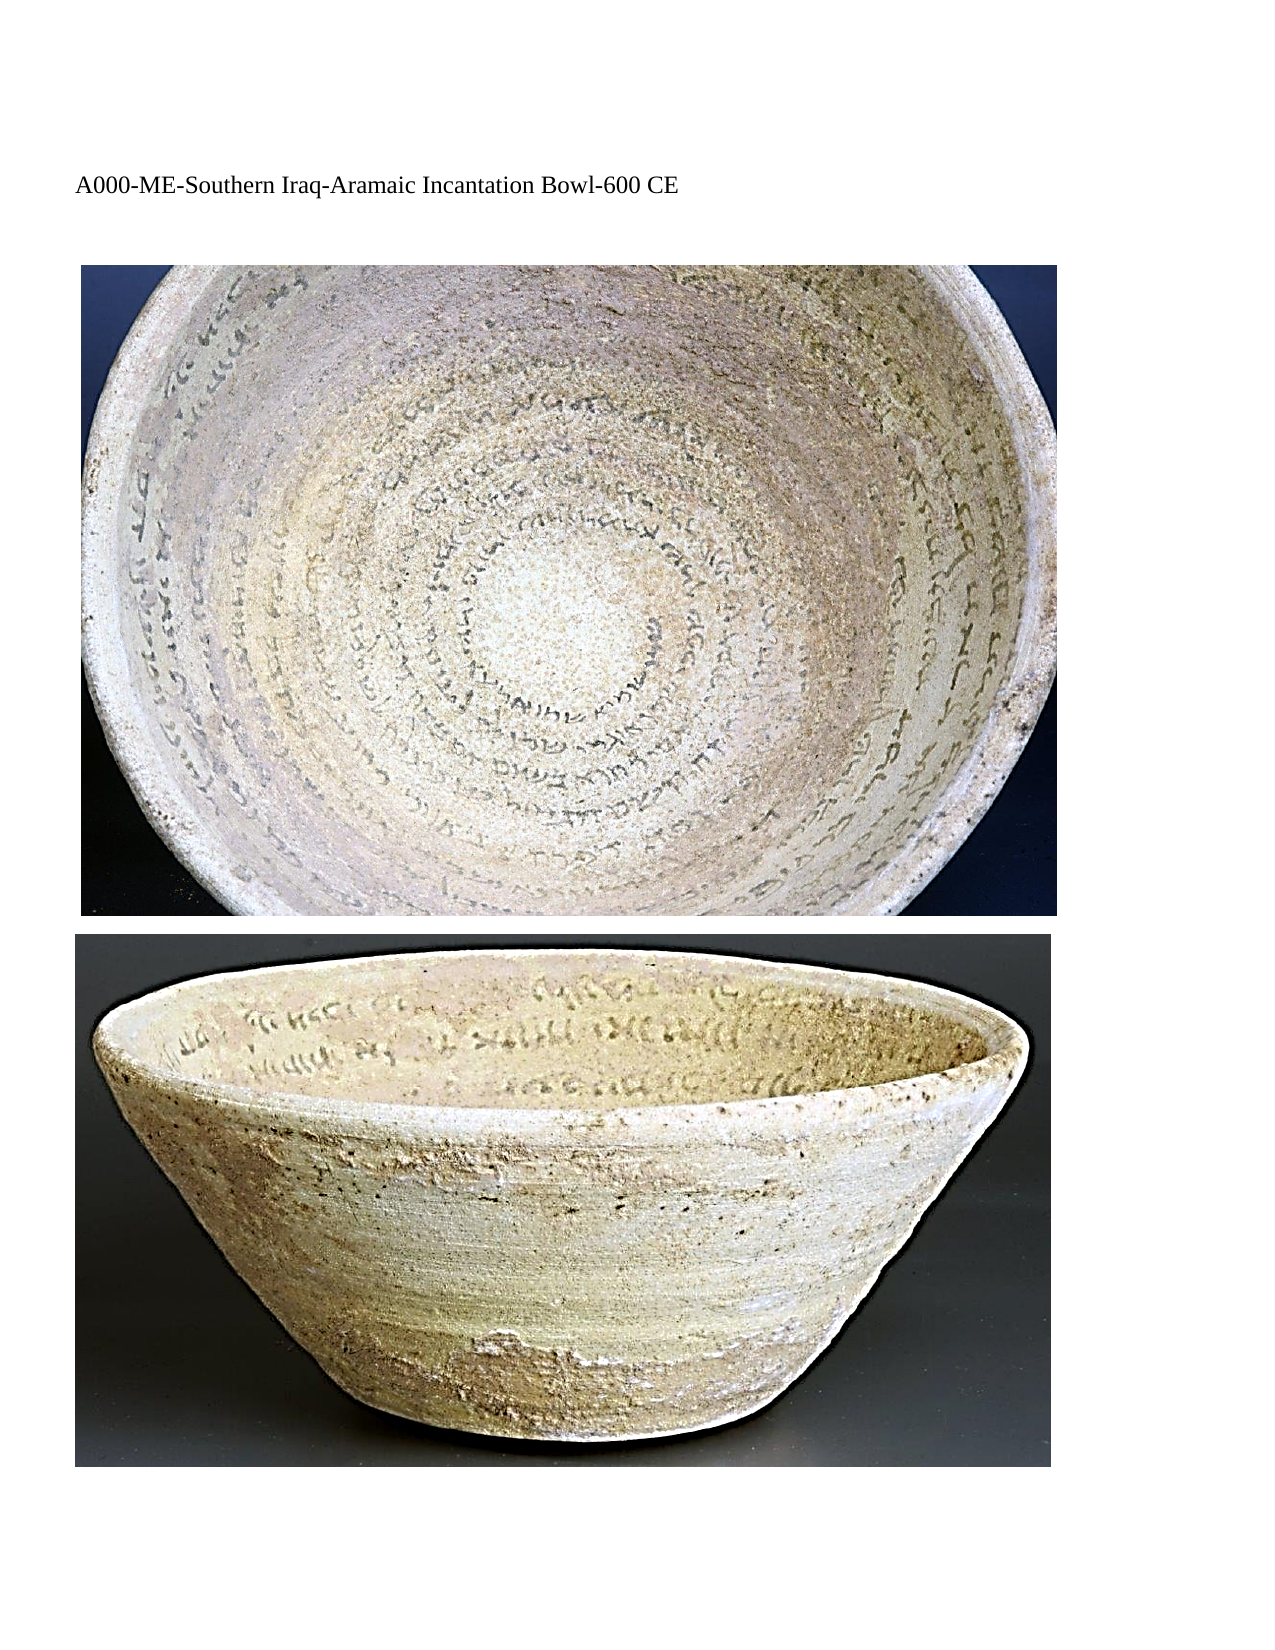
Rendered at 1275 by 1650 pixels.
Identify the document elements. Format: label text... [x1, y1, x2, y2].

picture [81, 265, 1057, 916]
picture [75, 934, 1051, 1467]
text A000-ME-Southern Iraq-Aramaic Incantation Bowl-600 CE [75, 170, 1200, 199]
